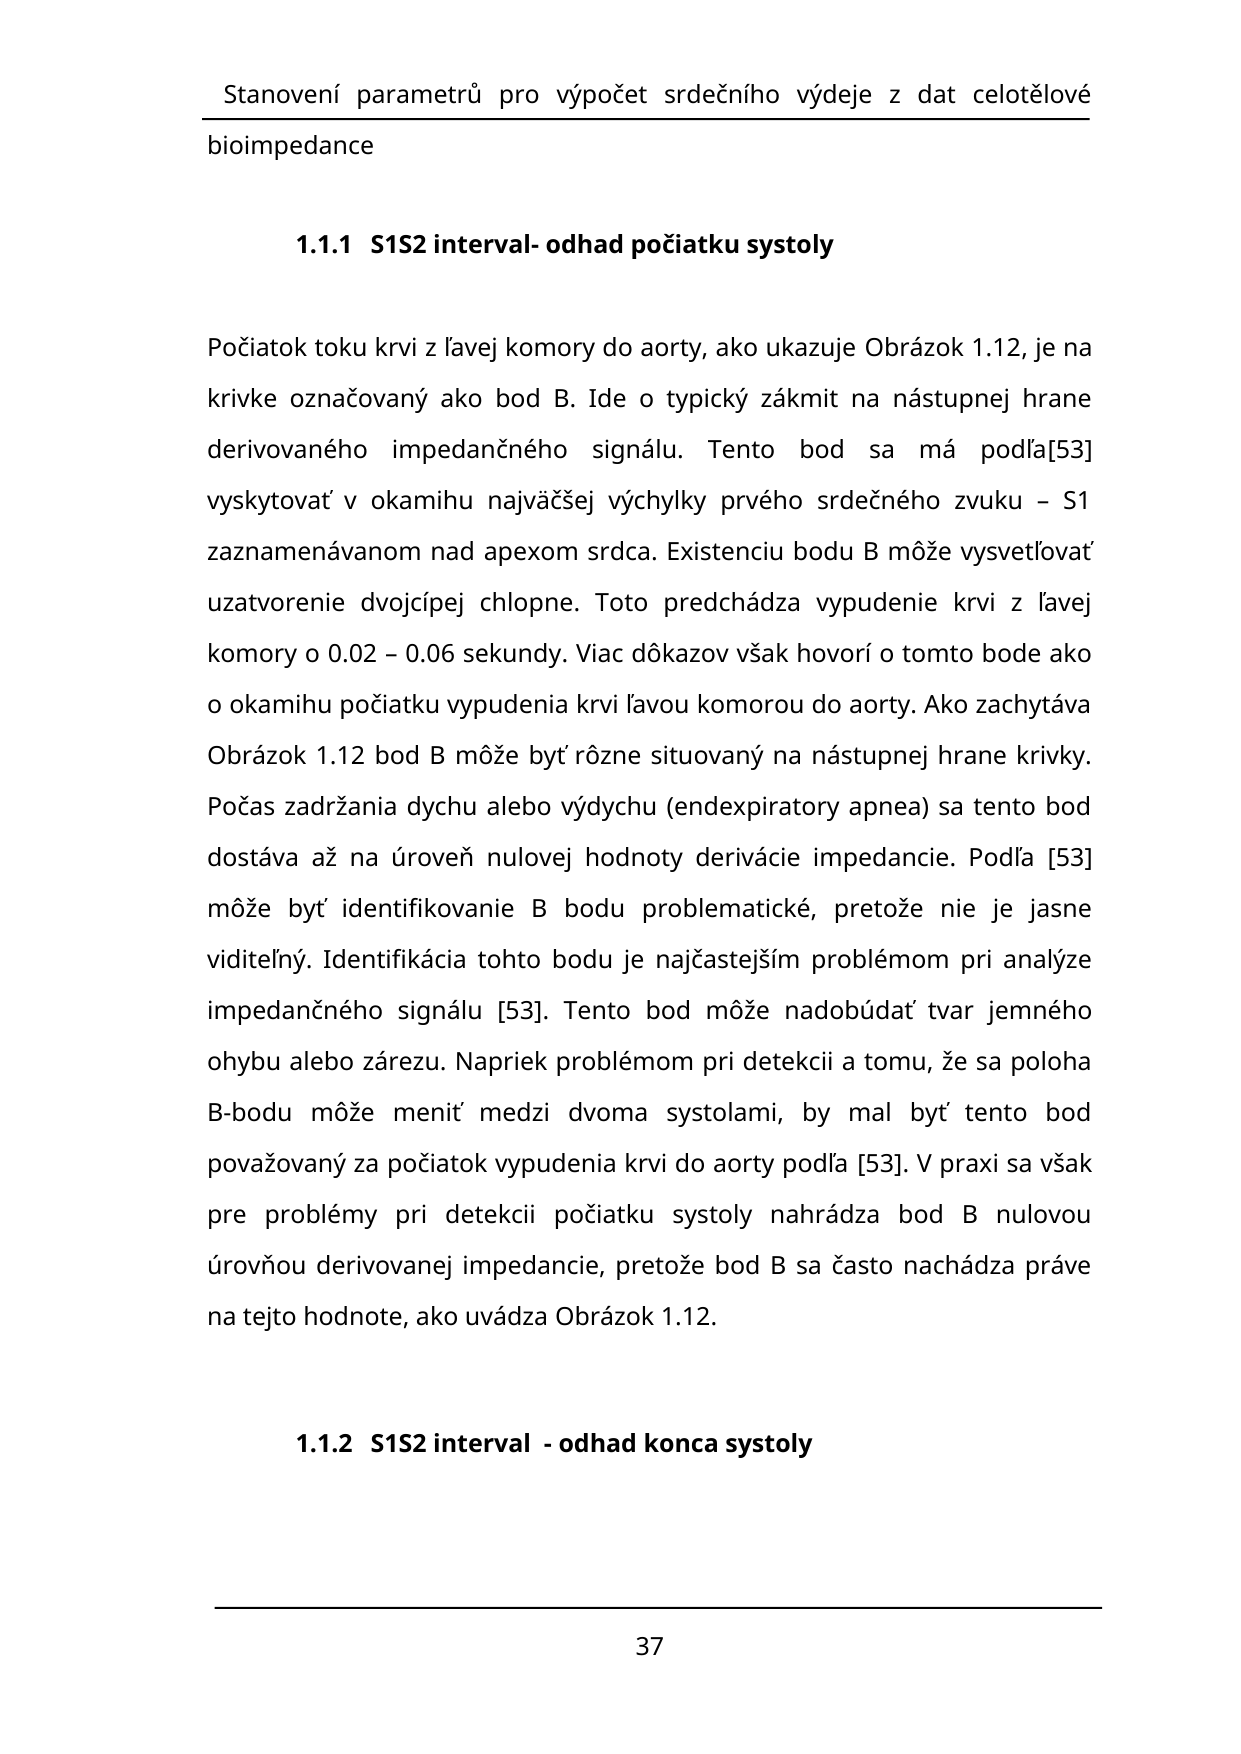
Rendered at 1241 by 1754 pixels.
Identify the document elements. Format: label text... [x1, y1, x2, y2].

text Počiatok toku krvi z ľavej komory do aorty, ako ukazuje Obrázok 1.12, je na krivke označovaný ako bod B. Ide o typický zákmit na nástupnej hrane derivovaného impedančného signálu. Tento bod sa má podľa[53] vyskytovať v okamihu najväčšej výchylky prvého srdečného zvuku – S1 zaznamenávanom nad apexom srdca. Existenciu bodu B môže vysvetľovať uzatvorenie dvojcípej chlopne. Toto predchádza vypudenie krvi z ľavej komory o 0.02 – 0.06 sekundy. Viac dôkazov však hovorí o tomto bode ako o okamihu počiatku vypudenia krvi ľavou komorou do aorty. Ako zachytáva Obrázok 1.12 bod B môže byť rôzne situovaný na nástupnej hrane krivky. Počas zadržania dychu alebo výdychu (endexpiratory apnea) sa tento bod dostáva až na úroveň nulovej hodnoty derivácie impedancie. Podľa [53] môže byť identifikovanie B bodu problematické, pretože nie je jasne viditeľný. Identifikácia tohto bodu je najčastejším problémom pri analýze impedančného signálu [53]. Tento bod môže nadobúdať tvar jemného ohybu alebo zárezu. Napriek problémom pri detekcii a tomu, že sa poloha B-bodu môže meniť medzi dvoma systolami, by mal byť tento bod považovaný za počiatok vypudenia krvi do aorty podľa [53]. V praxi sa však pre problémy pri detekcii počiatku systoly nahrádza bod B nulovou úrovňou derivovanej impedancie, pretože bod B sa často nachádza práve na tejto hodnote, ako uvádza Obrázok 1.12. [207, 329, 1092, 1333]
subtitle S1S2 interval - odhad konca systoly [295, 1426, 1092, 1460]
subtitle S1S2 interval- odhad počiatku systoly [295, 227, 1092, 261]
